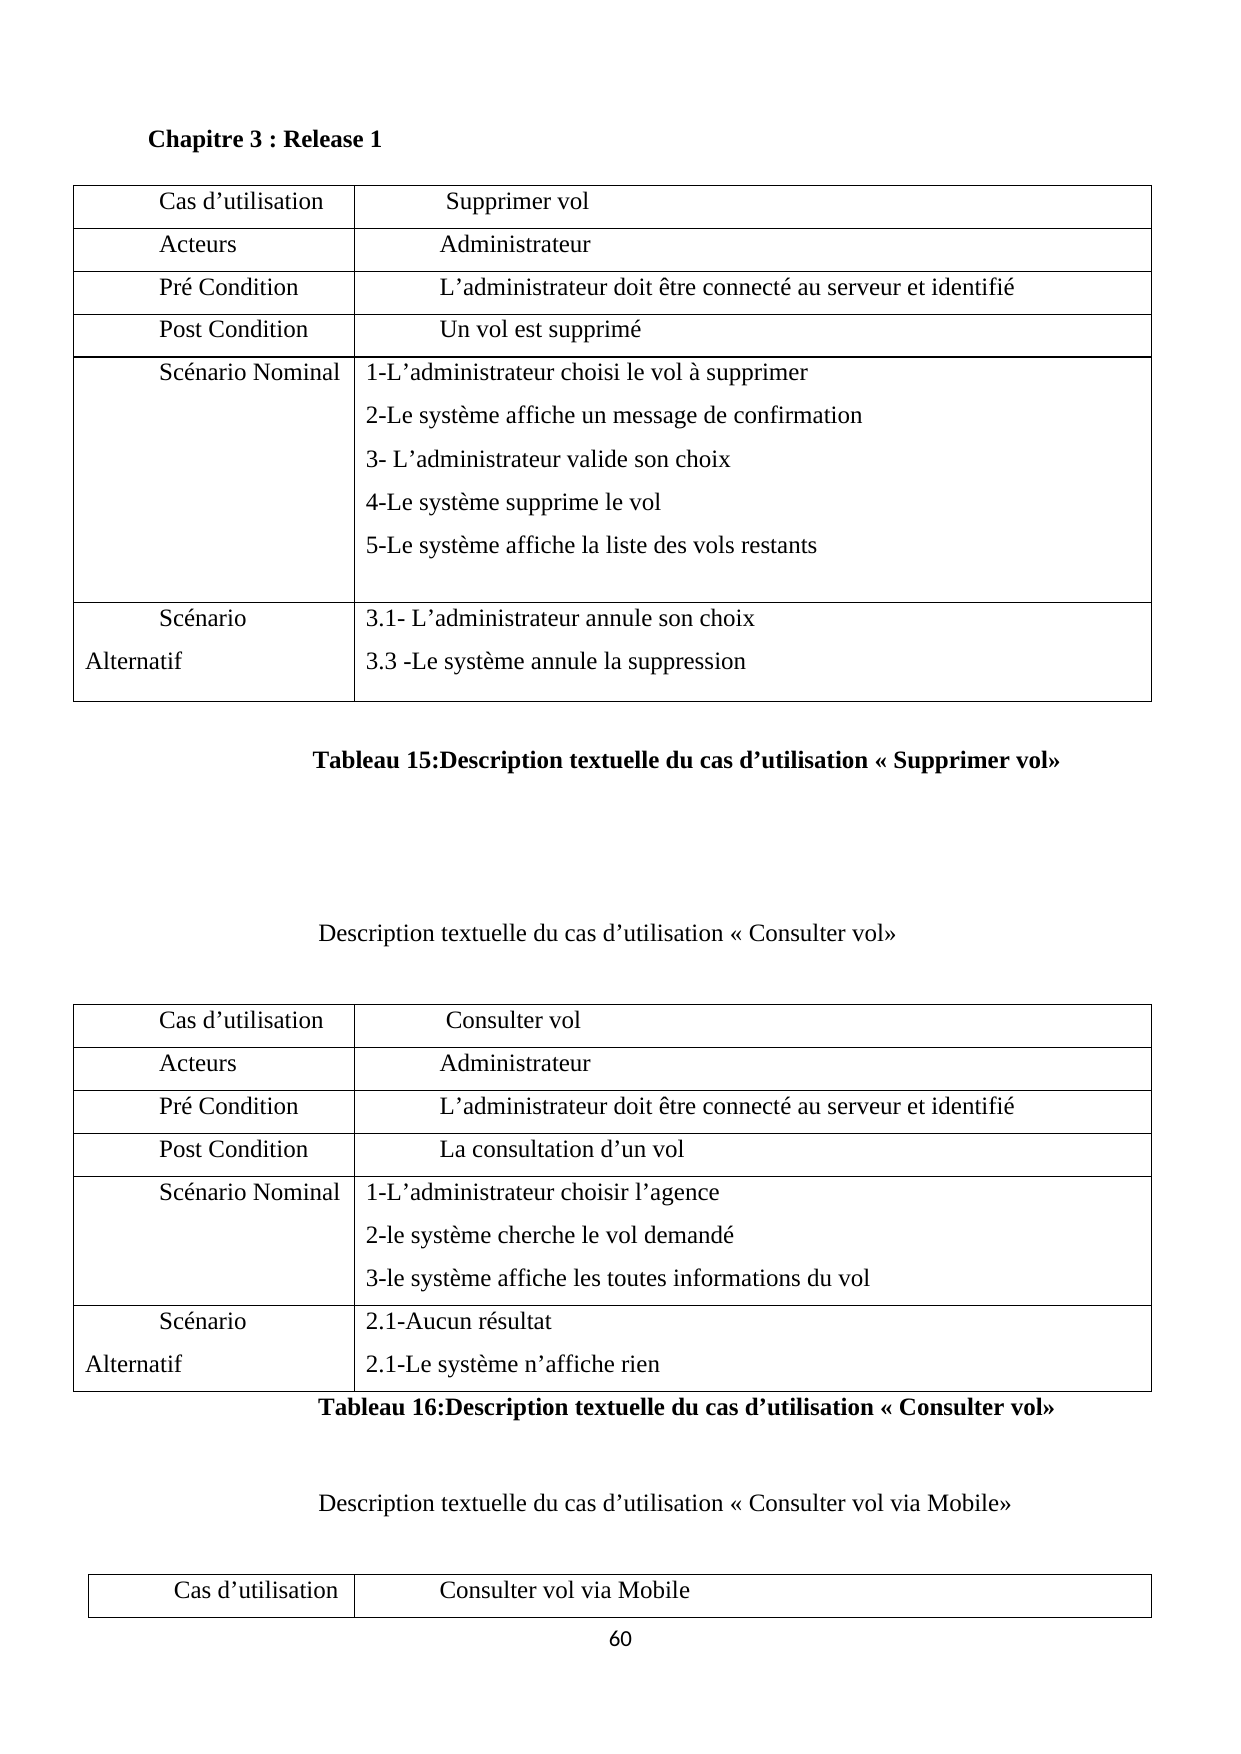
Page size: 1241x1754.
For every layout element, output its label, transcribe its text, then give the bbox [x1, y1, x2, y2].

table_cell 1-L’administrateur choisi le vol à supprimer 2-Le système affiche un message de confirmation 3- L’administrateur valide son choix 4-Le système supprime le vol 5-Le système affiche la liste des vols restants [355, 358, 1151, 602]
table_cell Un vol est supprimé [355, 315, 1151, 356]
table_header Consulter vol [355, 1005, 1151, 1047]
table_cell Administrateur [355, 229, 1151, 271]
text Tableau 15:Description textuelle du cas d’utilisation « Supprimer vol» [207, 745, 1093, 774]
table_cell Administrateur [355, 1048, 1151, 1090]
table_cell 3.1- L’administrateur annule son choix -Le système annule la suppression [355, 603, 1151, 701]
table_cell L’administrateur doit être connecté au serveur et identifié [355, 272, 1151, 313]
text Tableau 16:Description textuelle du cas d’utilisation « Consulter vol» [207, 1392, 1093, 1421]
table_header Supprimer vol [355, 186, 1151, 228]
table_header Cas d’utilisation [74, 186, 354, 228]
table_header Cas d’utilisation [89, 1575, 354, 1617]
table_cell La consultation d’un vol [355, 1134, 1151, 1176]
table_cell Scénario Nominal [74, 358, 354, 602]
table_cell Acteurs [74, 229, 354, 271]
list Description textuelle du cas d’utilisation « Consulter vol via Mobile» [244, 1488, 1093, 1517]
table_cell Scénario Nominal [74, 1177, 354, 1305]
table_cell Scénario Alternatif [74, 1306, 354, 1391]
table_cell 1-L’administrateur choisir l’agence 2-le système cherche le vol demandé 3-le système affiche les toutes informations du vol [355, 1177, 1151, 1305]
table_cell Pré Condition [74, 272, 354, 313]
table_cell Post Condition [74, 1134, 354, 1176]
table_cell Scénario Alternatif [74, 603, 354, 701]
table_cell Post Condition [74, 315, 354, 356]
table_header Consulter vol via Mobile [355, 1575, 1151, 1617]
table_cell L’administrateur doit être connecté au serveur et identifié [355, 1091, 1151, 1133]
table_header Cas d’utilisation [74, 1005, 354, 1047]
list Description textuelle du cas d’utilisation « Consulter vol» [244, 918, 1093, 946]
table_cell Pré Condition [74, 1091, 354, 1133]
table_cell 2.1-Aucun résultat 2.1-Le système n’affiche rien [355, 1306, 1151, 1391]
table_cell Acteurs [74, 1048, 354, 1090]
